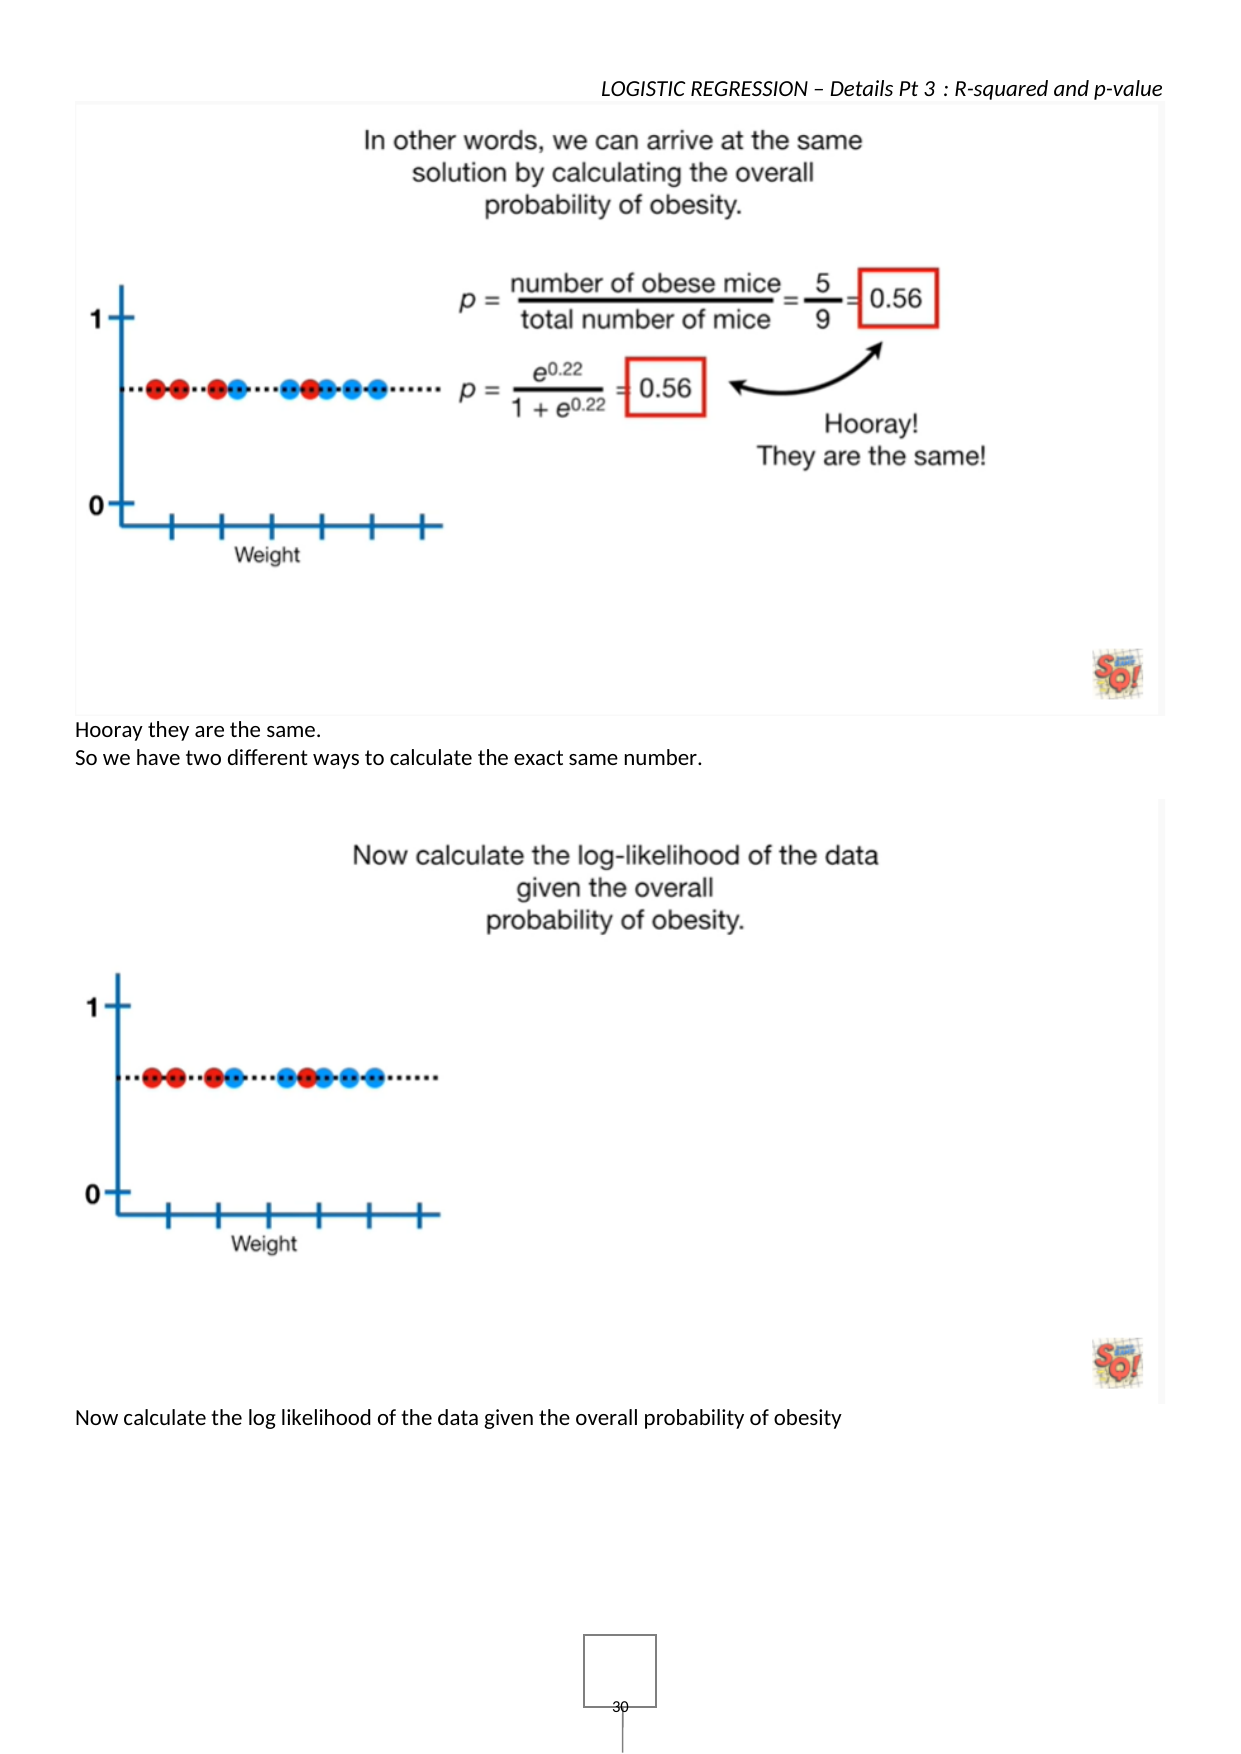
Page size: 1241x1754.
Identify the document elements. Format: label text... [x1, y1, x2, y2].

text Hooray they are the same. [75, 716, 1165, 743]
text So we have two different ways to calculate the exact same number. [75, 743, 1165, 771]
picture [75, 101, 1166, 716]
picture [75, 799, 1166, 1404]
text Now calculate the log likelihood of the data given the overall probability of obesity [75, 1404, 1165, 1431]
